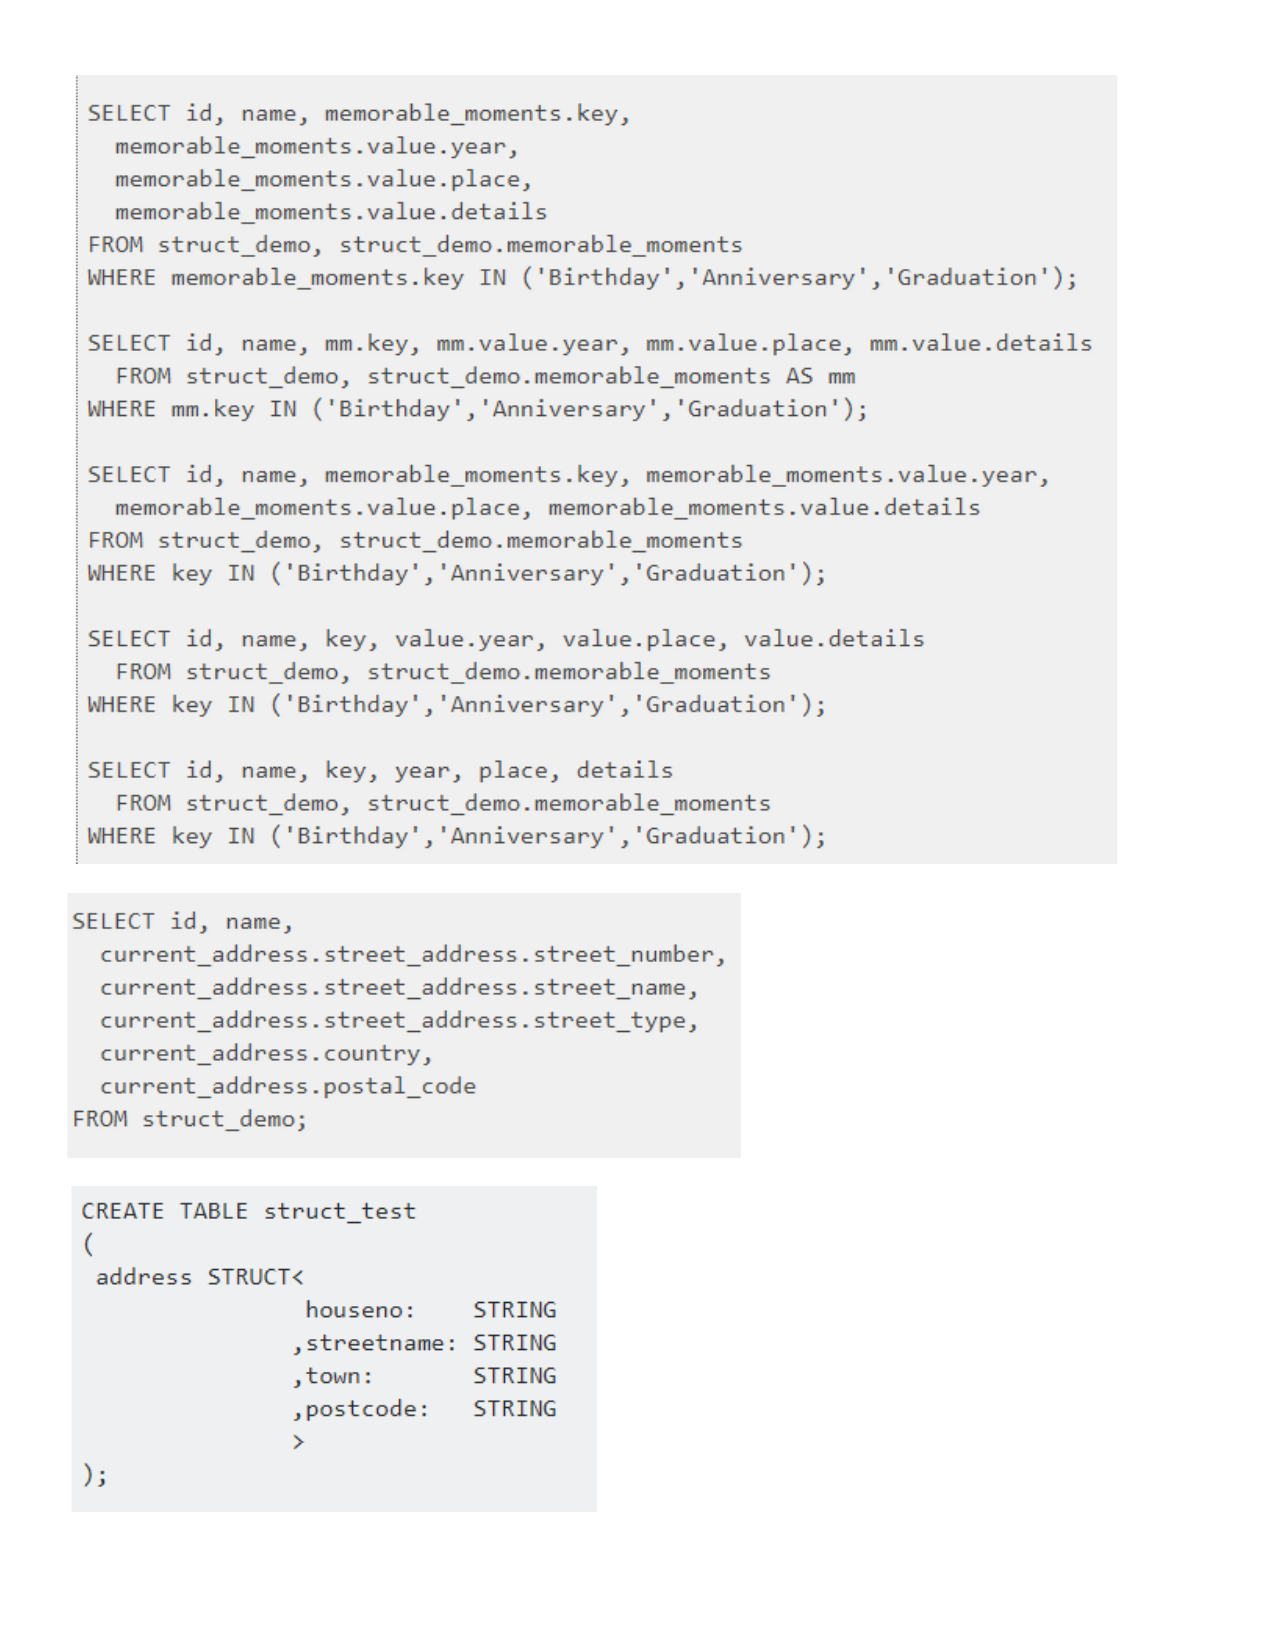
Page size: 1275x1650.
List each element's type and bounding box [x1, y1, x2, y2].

picture [67, 75, 1118, 864]
picture [67, 893, 741, 1158]
picture [67, 1186, 598, 1512]
